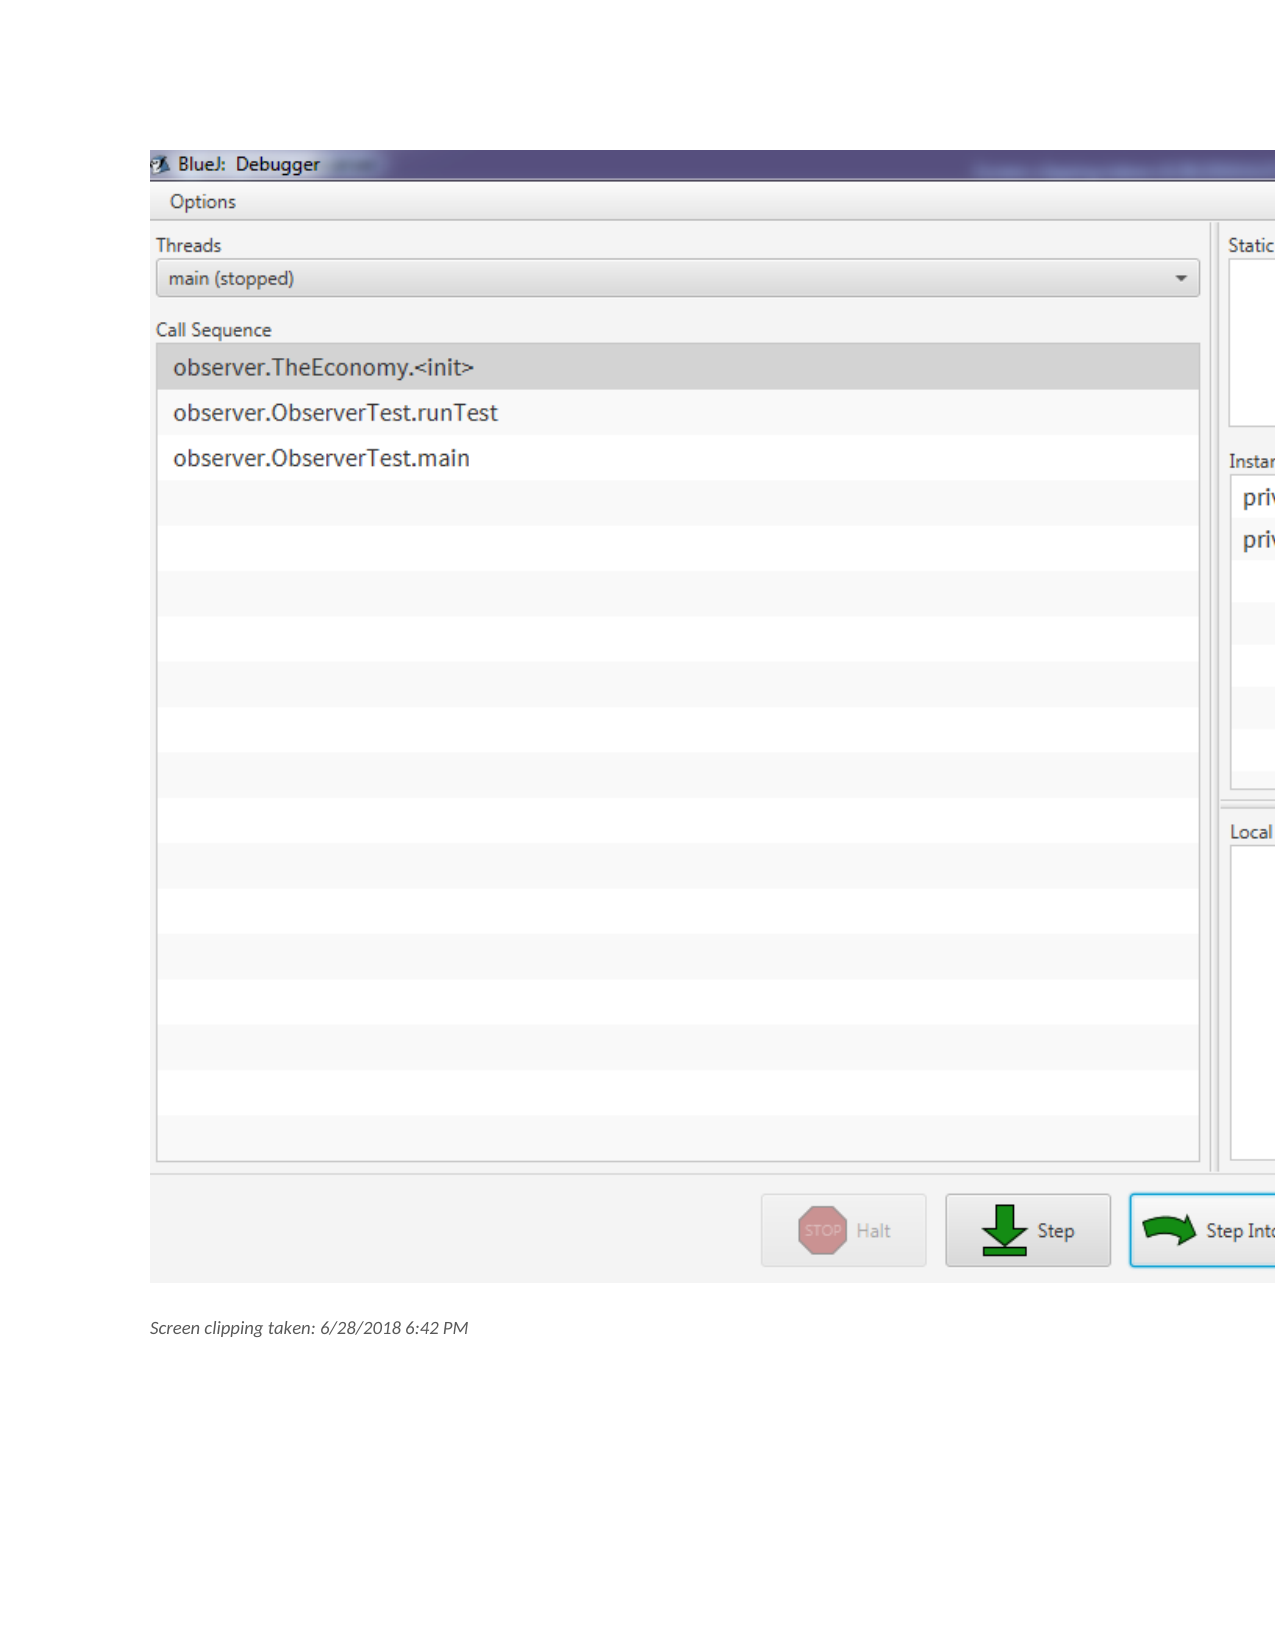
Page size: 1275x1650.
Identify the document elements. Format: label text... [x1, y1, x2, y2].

text Screen clipping taken: 6/28/2018 6:42 PM [150, 1316, 1125, 1339]
picture [150, 150, 1275, 1283]
